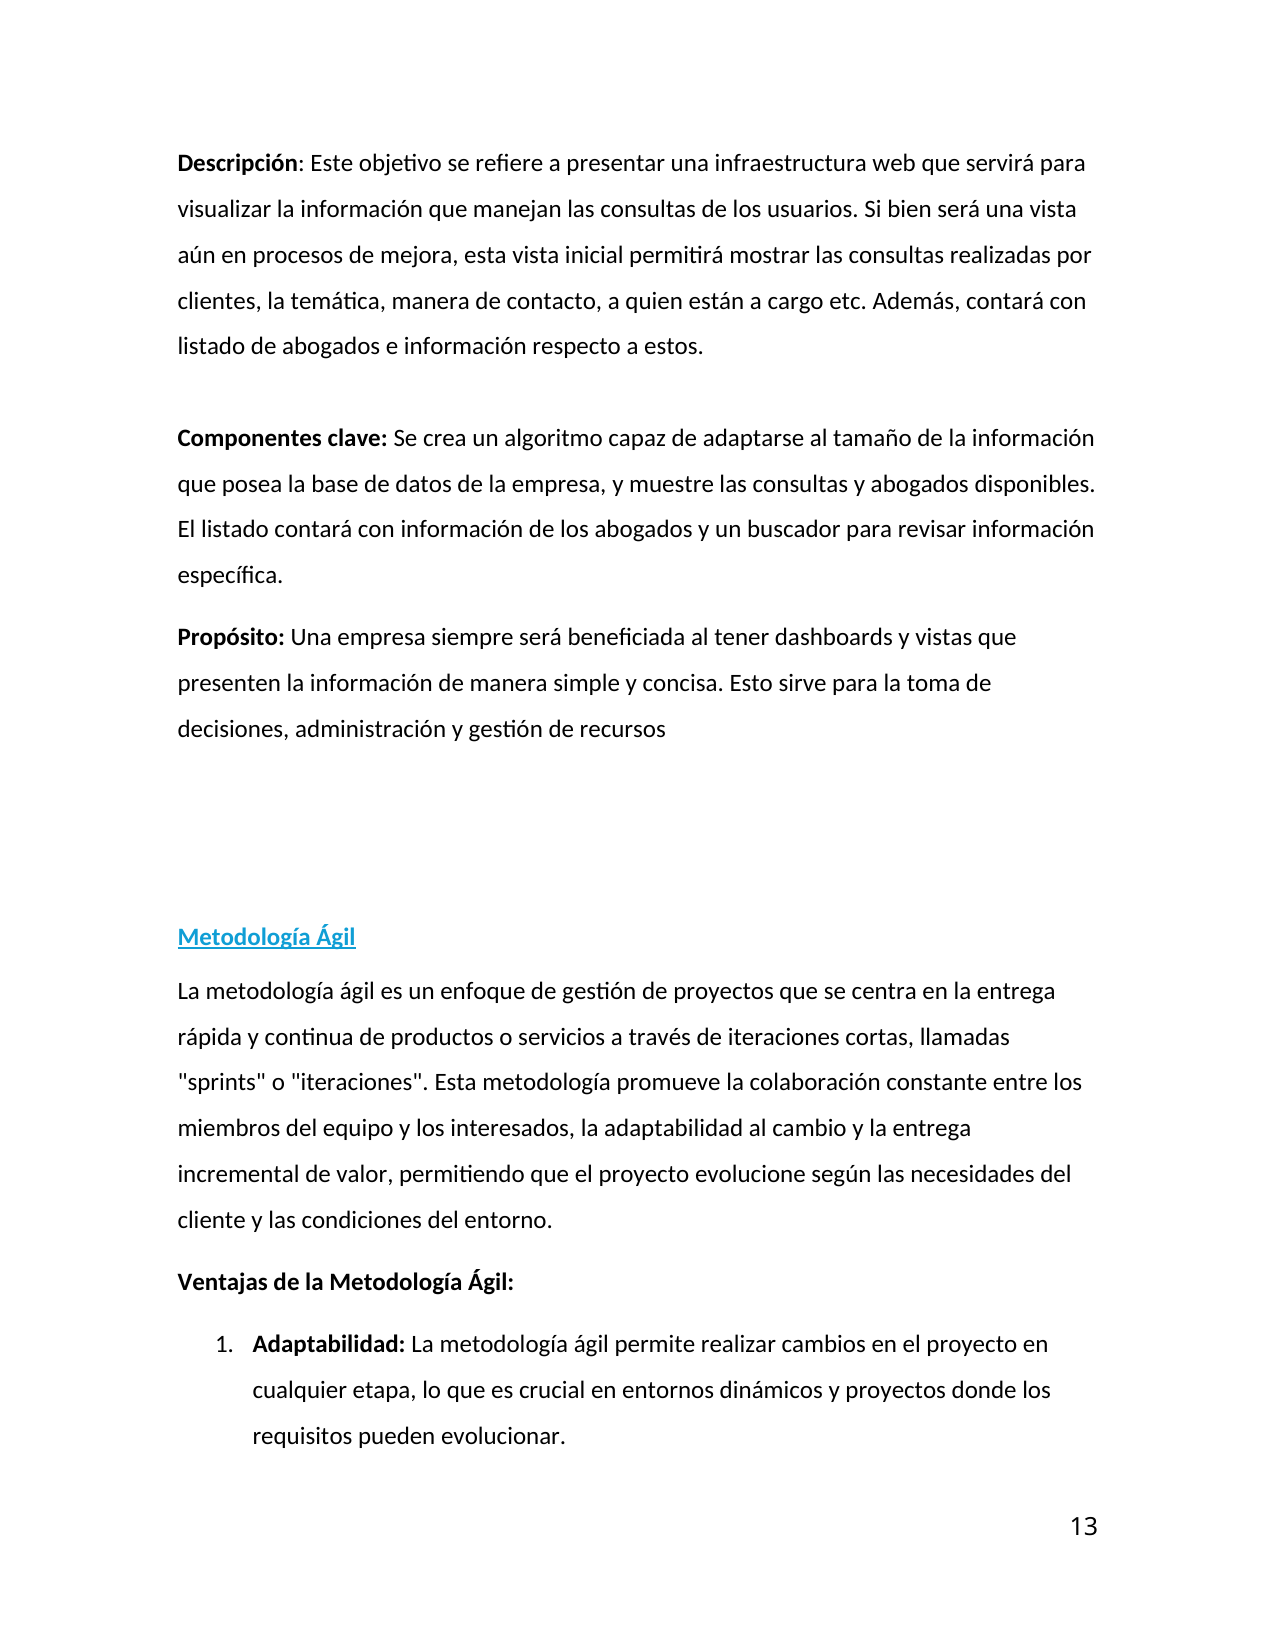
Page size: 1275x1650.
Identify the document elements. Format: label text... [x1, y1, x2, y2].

text Ventajas de la Metodología Ágil: [177, 1266, 1098, 1297]
text Propósito: Una empresa siempre será beneficiada al tener dashboards y vistas que presenten la información de manera simple y concisa. Esto sirve para la toma de decisiones, administración y gestión de recursos [177, 622, 1098, 743]
list Adaptabilidad: La metodología ágil permite realizar cambios en el proyecto en cualquier etapa, lo que es crucial en entornos dinámicos y proyectos donde los requisitos pueden evolucionar. [215, 1328, 1098, 1451]
text La metodología ágil es un enfoque de gestión de proyectos que se centra en la entrega rápida y continua de productos o servicios a través de iteraciones cortas, llamadas "sprints" o "iteraciones". Esta metodología promueve la colaboración constante entre los miembros del equipo y los interesados, la adaptabilidad al cambio y la entrega incremental de valor, permitiendo que el proyecto evolucione según las necesidades del cliente y las condiciones del entorno. [177, 975, 1098, 1234]
text Descripción: Este objetivo se refiere a presentar una infraestructura web que servirá para visualizar la información que manejan las consultas de los usuarios. Si bien será una vista aún en procesos de mejora, esta vista inicial permitirá mostrar las consultas realizadas por clientes, la temática, manera de contacto, a quien están a cargo etc. Además, contará con listado de abogados e información respecto a estos. Componentes clave: Se crea un algoritmo capaz de adaptarse al tamaño de la información que posea la base de datos de la empresa, y muestre las consultas y abogados disponibles. El listado contará con información de los abogados y un buscador para revisar información específica. [177, 148, 1098, 590]
subtitle Metodología Ágil [177, 921, 1098, 952]
